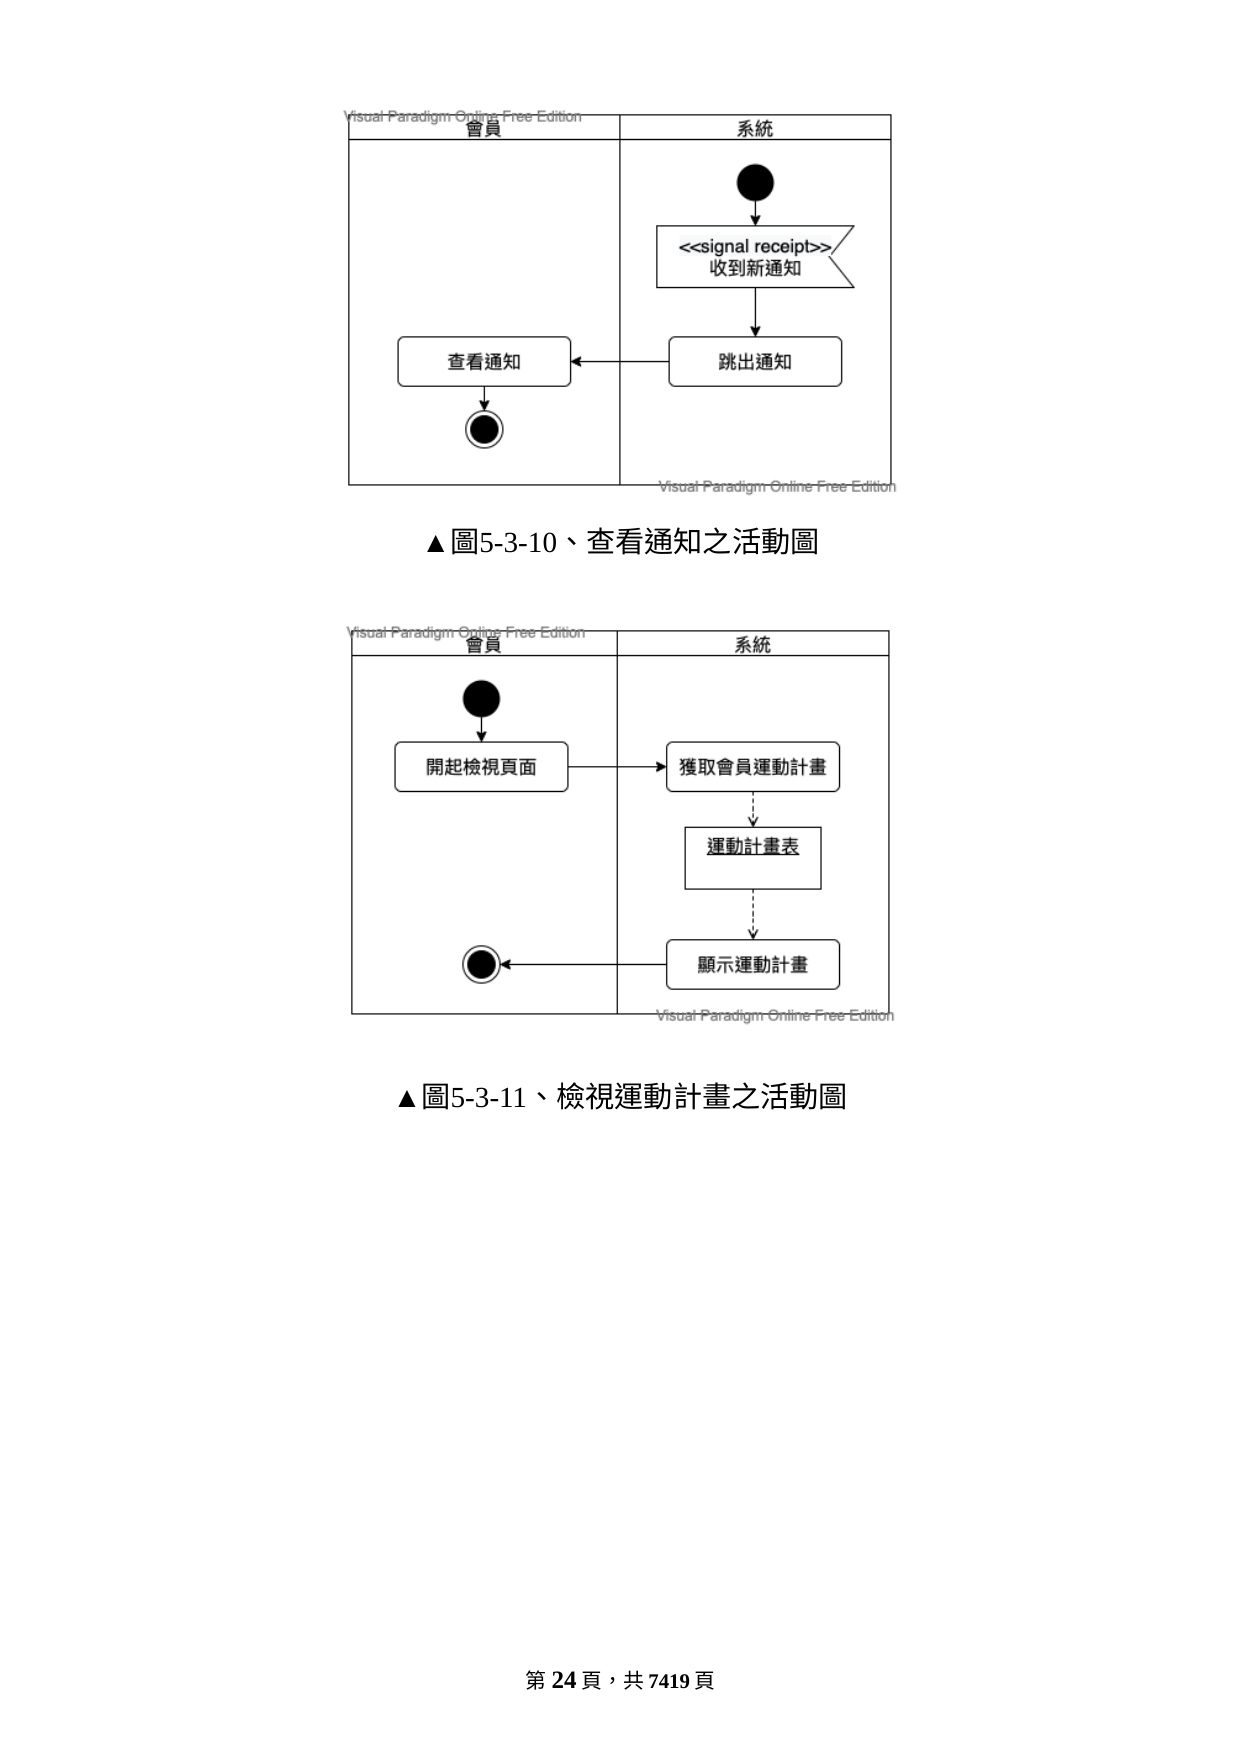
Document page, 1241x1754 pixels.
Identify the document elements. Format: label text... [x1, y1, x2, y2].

picture [339, 618, 902, 1027]
picture [337, 102, 904, 498]
